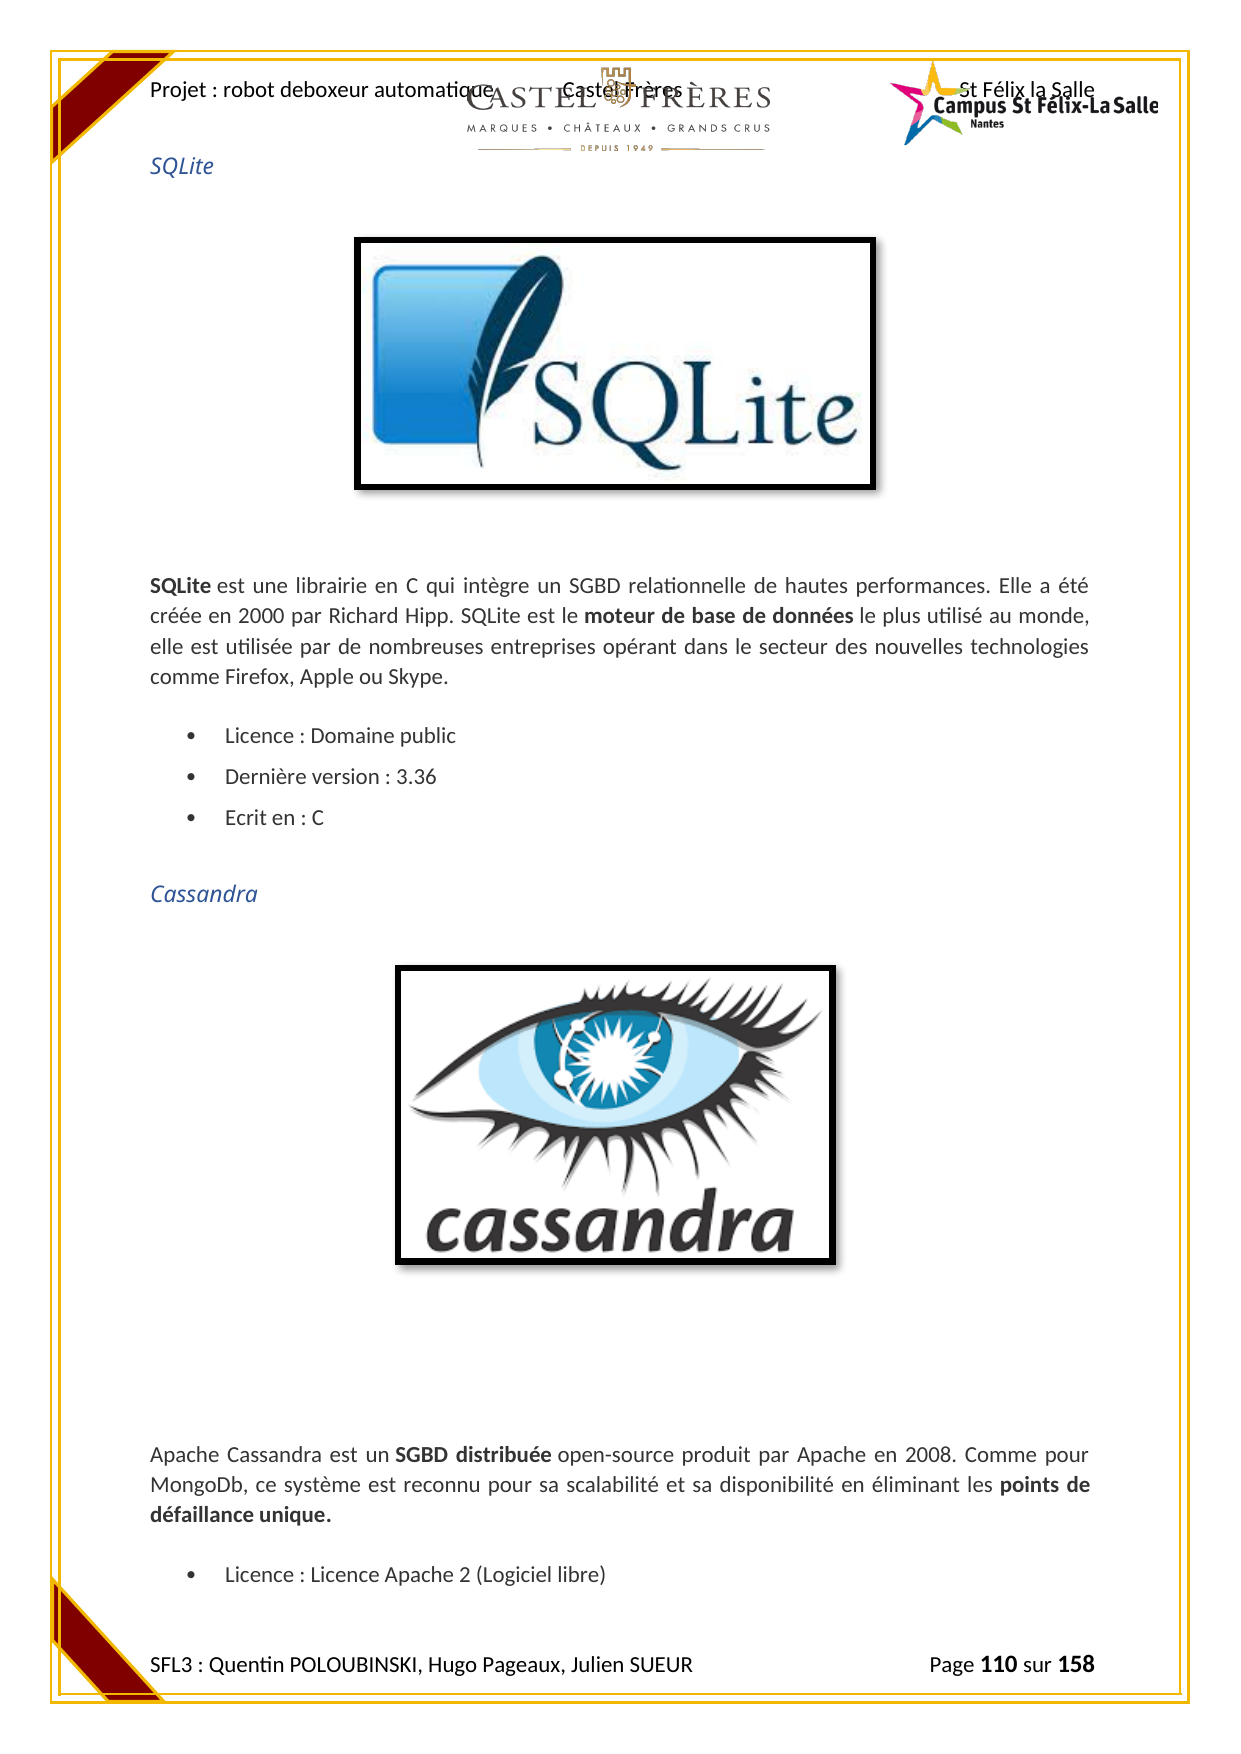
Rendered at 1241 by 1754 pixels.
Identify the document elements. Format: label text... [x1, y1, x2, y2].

list Licence : Licence Apache 2 (Logiciel libre) [187, 1547, 1090, 1588]
text Apache Cassandra est un SGBD distribuée open-source produit par Apache en 2008. Comme pour MongoDb, ce système est reconnu pour sa scalabilité et sa disponibilité en éliminant les points de défaillance unique. [150, 1468, 1090, 1528]
picture [889, 60, 1158, 145]
list Ecrit en : C [187, 790, 1090, 831]
picture [460, 59, 773, 157]
subtitle SQLite [150, 150, 1090, 181]
subtitle Cassandra [150, 878, 1090, 909]
picture [361, 243, 870, 484]
list Dernière version : 3.36 [187, 749, 1090, 790]
text SQLite est une librairie en C qui intègre un SGBD relationnelle de hautes performances. Elle a été créée en 2000 par Richard Hipp. SQLite est le moteur de base de données le plus utilisé au monde, elle est utilisée par de nombreuses entreprises opérant dans le secteur des nouvelles technologies comme Firefox, Apple ou Skype. [150, 660, 1090, 690]
list Licence : Domaine public [187, 709, 1090, 749]
picture [401, 971, 829, 1258]
